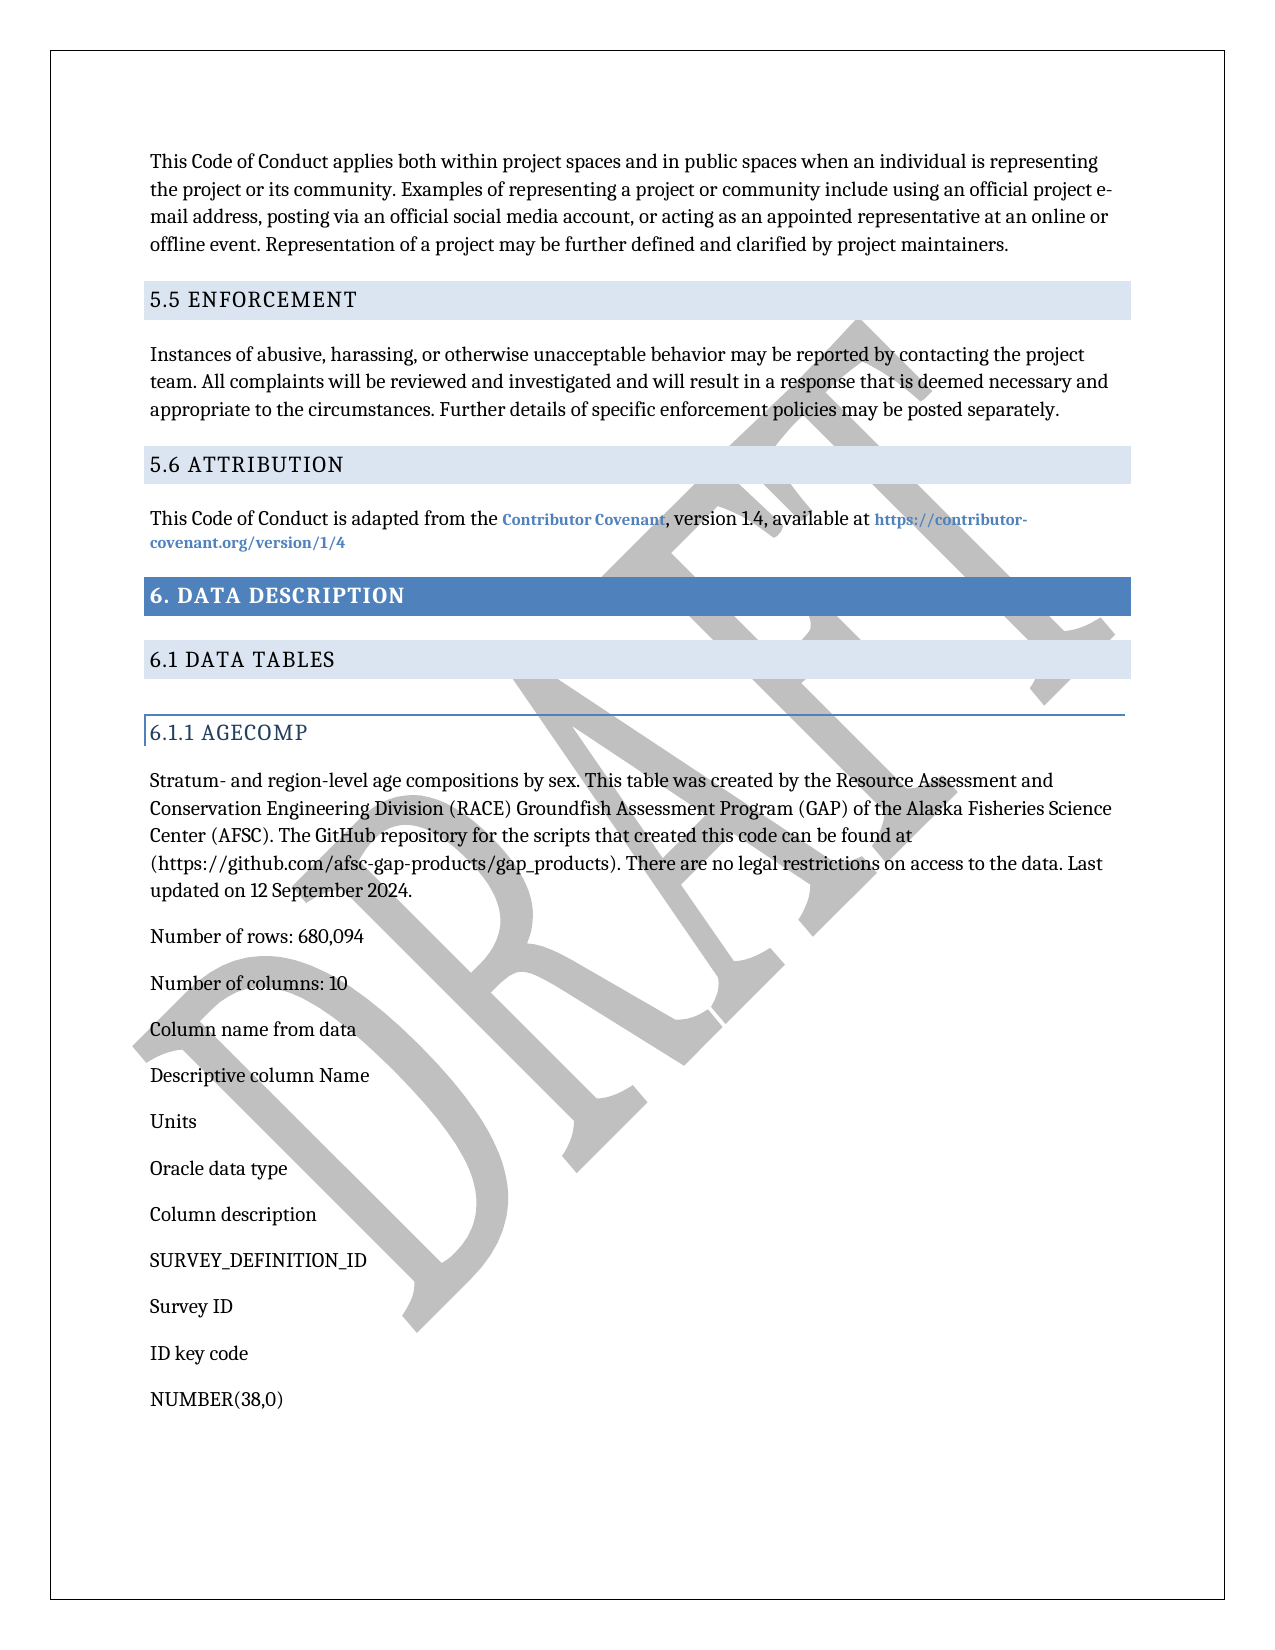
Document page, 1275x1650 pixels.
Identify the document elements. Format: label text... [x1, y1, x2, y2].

text Units [150, 1110, 1125, 1134]
text ID key code [150, 1341, 1125, 1365]
text Column description [150, 1203, 1125, 1227]
subtitle 6.1 Data tables [150, 646, 1125, 673]
text Column name from data [150, 1018, 1125, 1042]
text This Code of Conduct applies both within project spaces and in public spaces when an individual is representing the project or its community. Examples of representing a project or community include using an official project e-mail address, posting via an official social media account, or acting as an appointed representative at an online or offline event. Representation of a project may be further defined and clarified by project maintainers. [150, 150, 1125, 256]
text Number of columns: 10 [150, 971, 1125, 995]
text Stratum- and region-level age compositions by sex. This table was created by the Resource Assessment and Conservation Engineering Division (RACE) Groundfish Assessment Program (GAP) of the Alaska Fisheries Science Center (AFSC). The GitHub repository for the scripts that created this code can be found at (https://github.com/afsc-gap-products/gap_products). There are no legal restrictions on access to the data. Last updated on 12 September 2024. [150, 769, 1125, 903]
subtitle 5.6 Attribution [150, 452, 1125, 478]
text Oracle data type [150, 1156, 1125, 1180]
text Instances of abusive, harassing, or otherwise unacceptable behavior may be reported by contacting the project team. All complaints will be reviewed and investigated and will result in a response that is deemed necessary and appropriate to the circumstances. Further details of specific enforcement policies may be posted separately. [150, 342, 1125, 421]
subtitle 6. Data description [150, 583, 1125, 609]
text Survey ID [150, 1295, 1125, 1319]
subtitle 6.1.1 AGECOMP [146, 716, 1125, 746]
text SURVEY_DEFINITION_ID [150, 1249, 1125, 1273]
subtitle 5.5 Enforcement [150, 287, 1125, 313]
text NUMBER(38,0) [150, 1388, 1125, 1412]
text Number of rows: 680,094 [150, 925, 1125, 949]
text This Code of Conduct is adapted from the Contributor Covenant, version 1.4, available at https://contributor-covenant.org/version/1/4 [150, 507, 1125, 553]
text Descriptive column Name [150, 1064, 1125, 1088]
